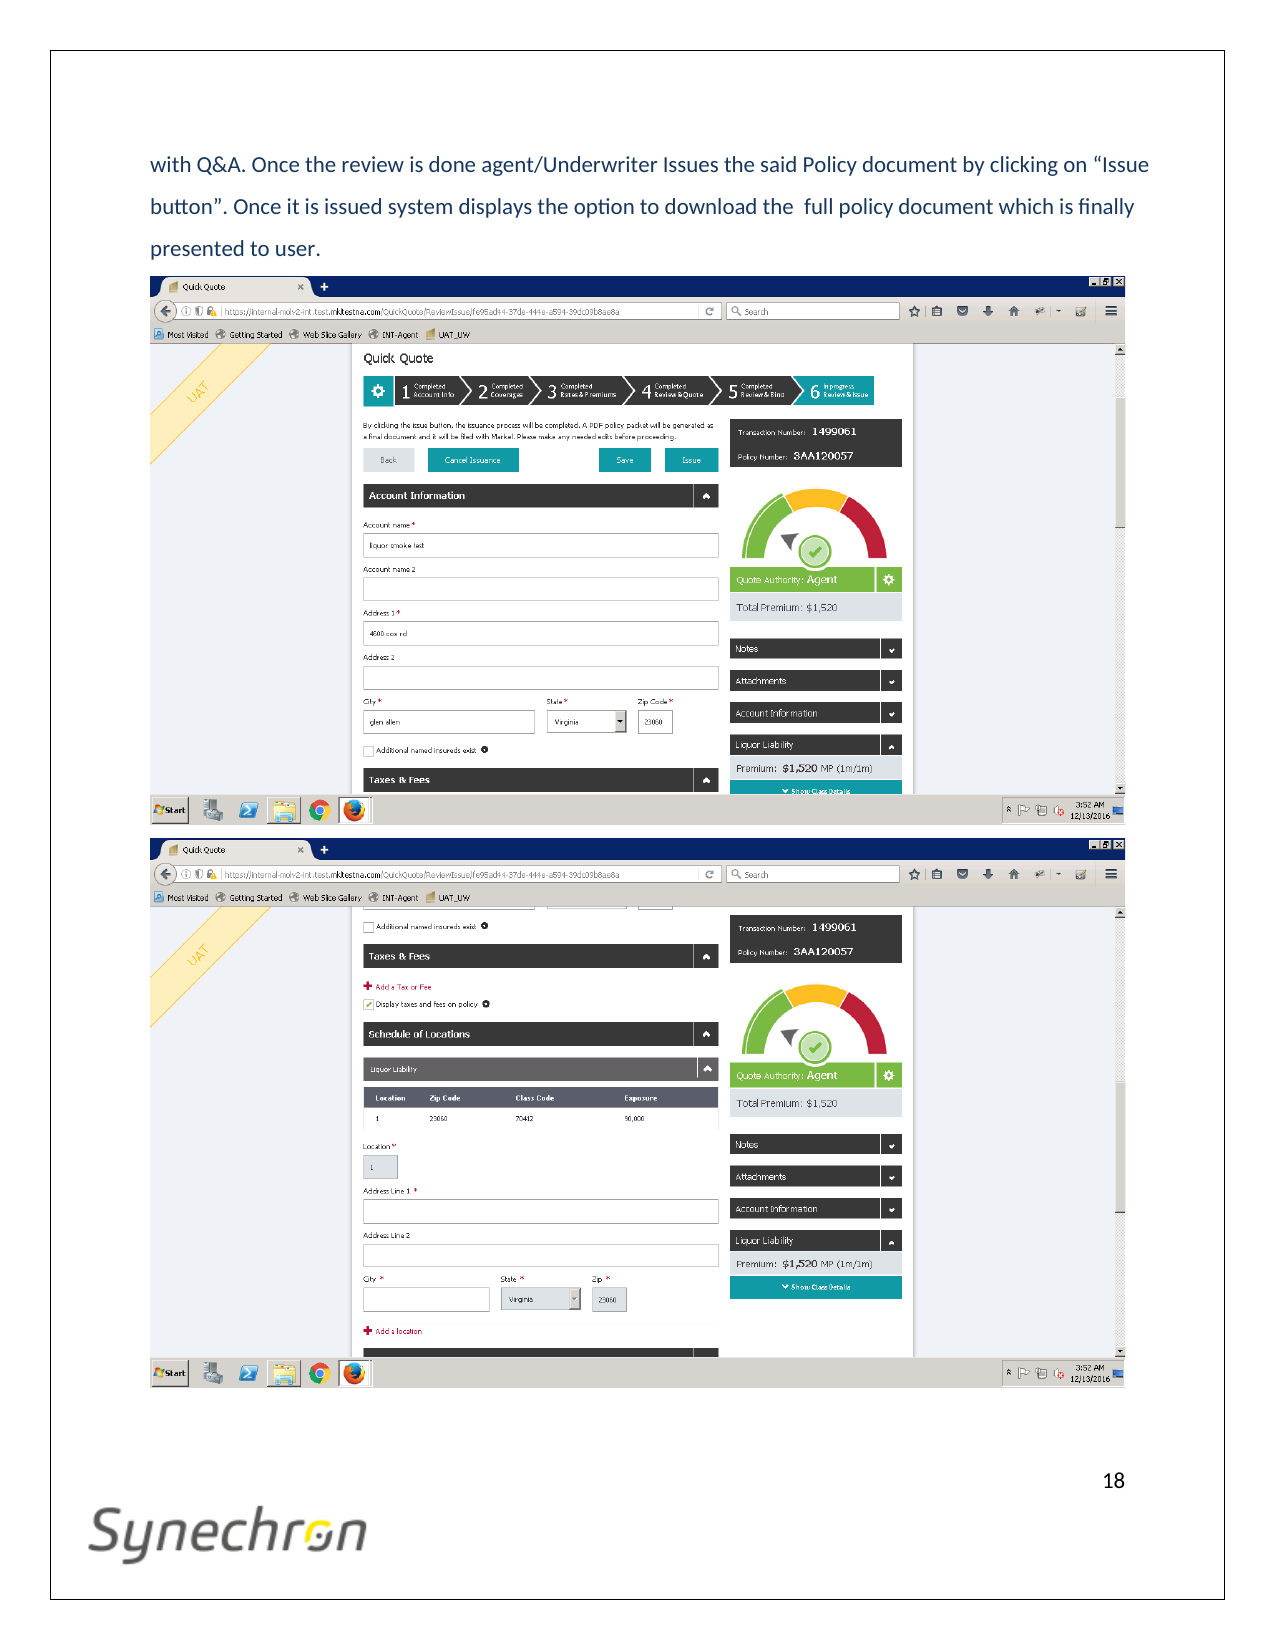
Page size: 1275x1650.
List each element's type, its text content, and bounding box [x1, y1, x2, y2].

picture [150, 276, 1125, 825]
picture [64, 1494, 384, 1575]
picture [150, 838, 1125, 1388]
